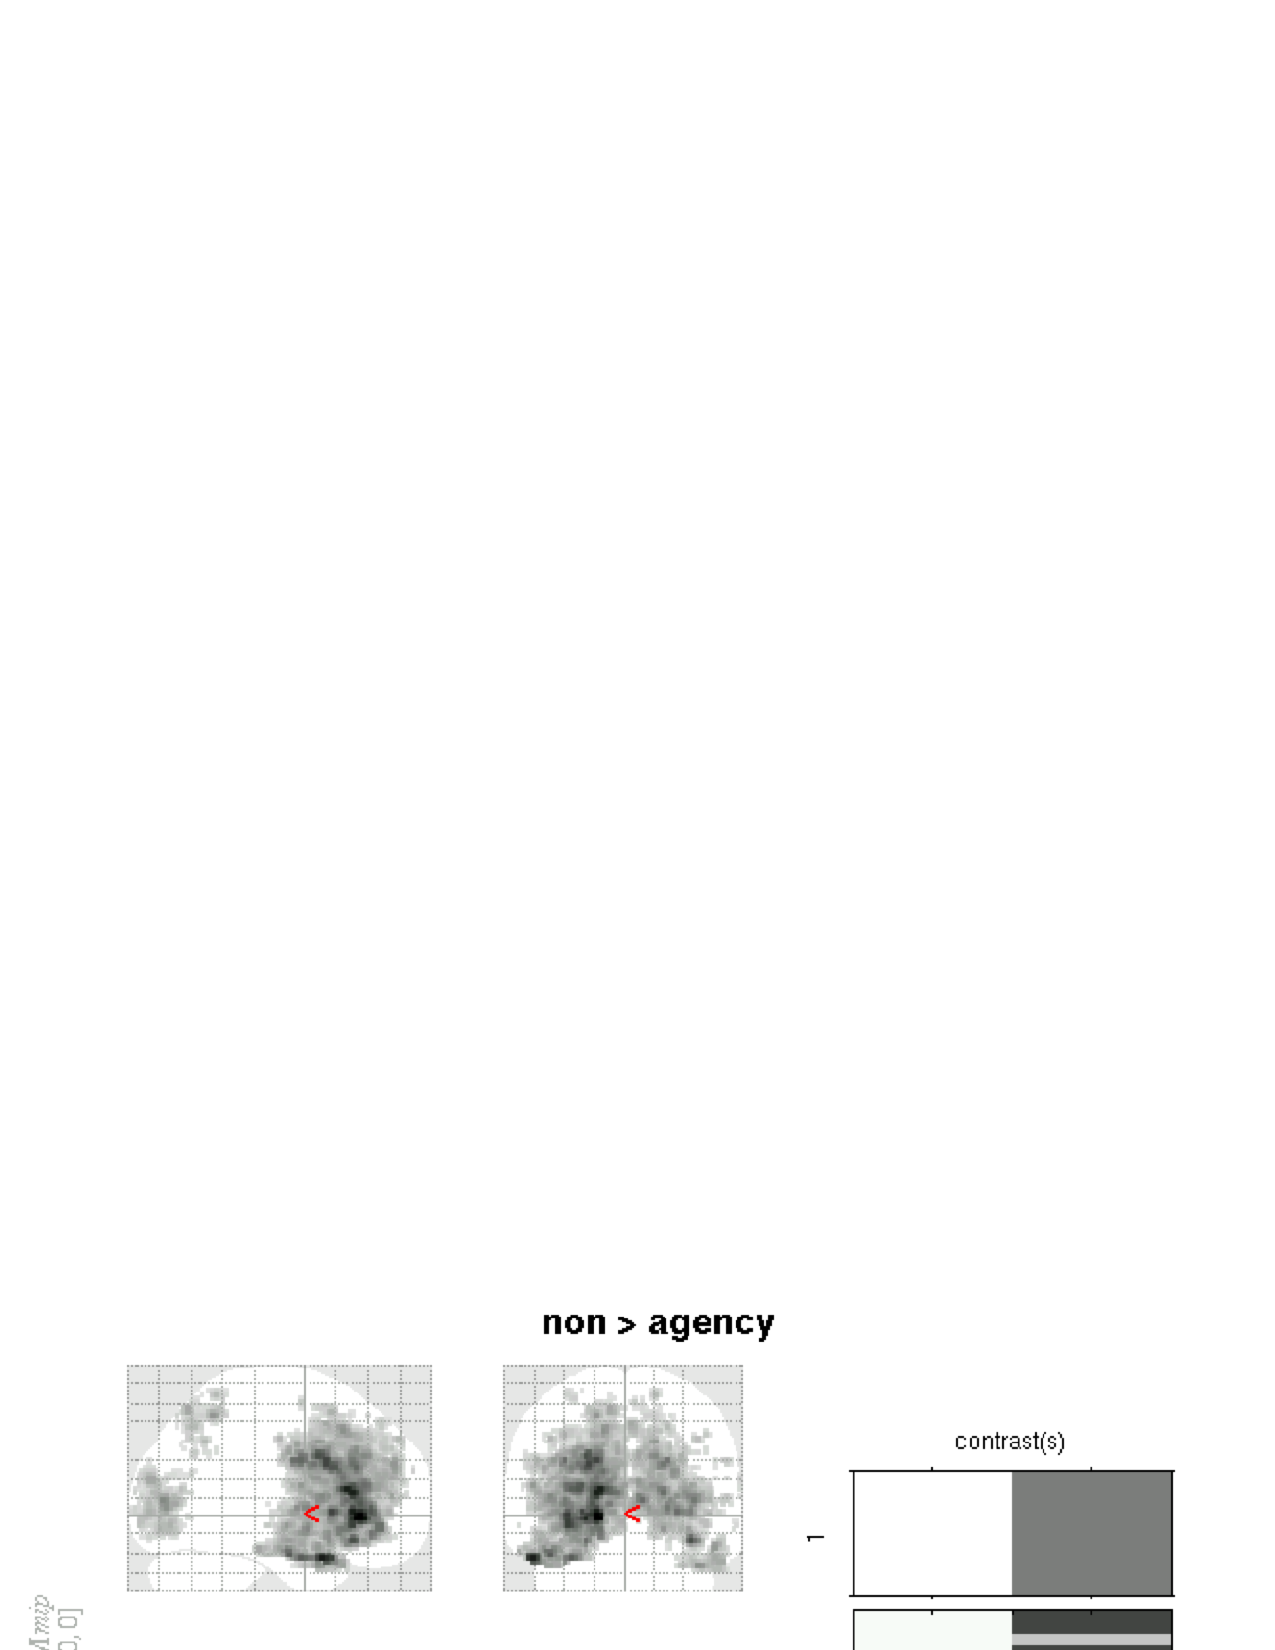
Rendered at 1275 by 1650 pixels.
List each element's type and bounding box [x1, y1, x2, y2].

picture [27, 1293, 1209, 1650]
